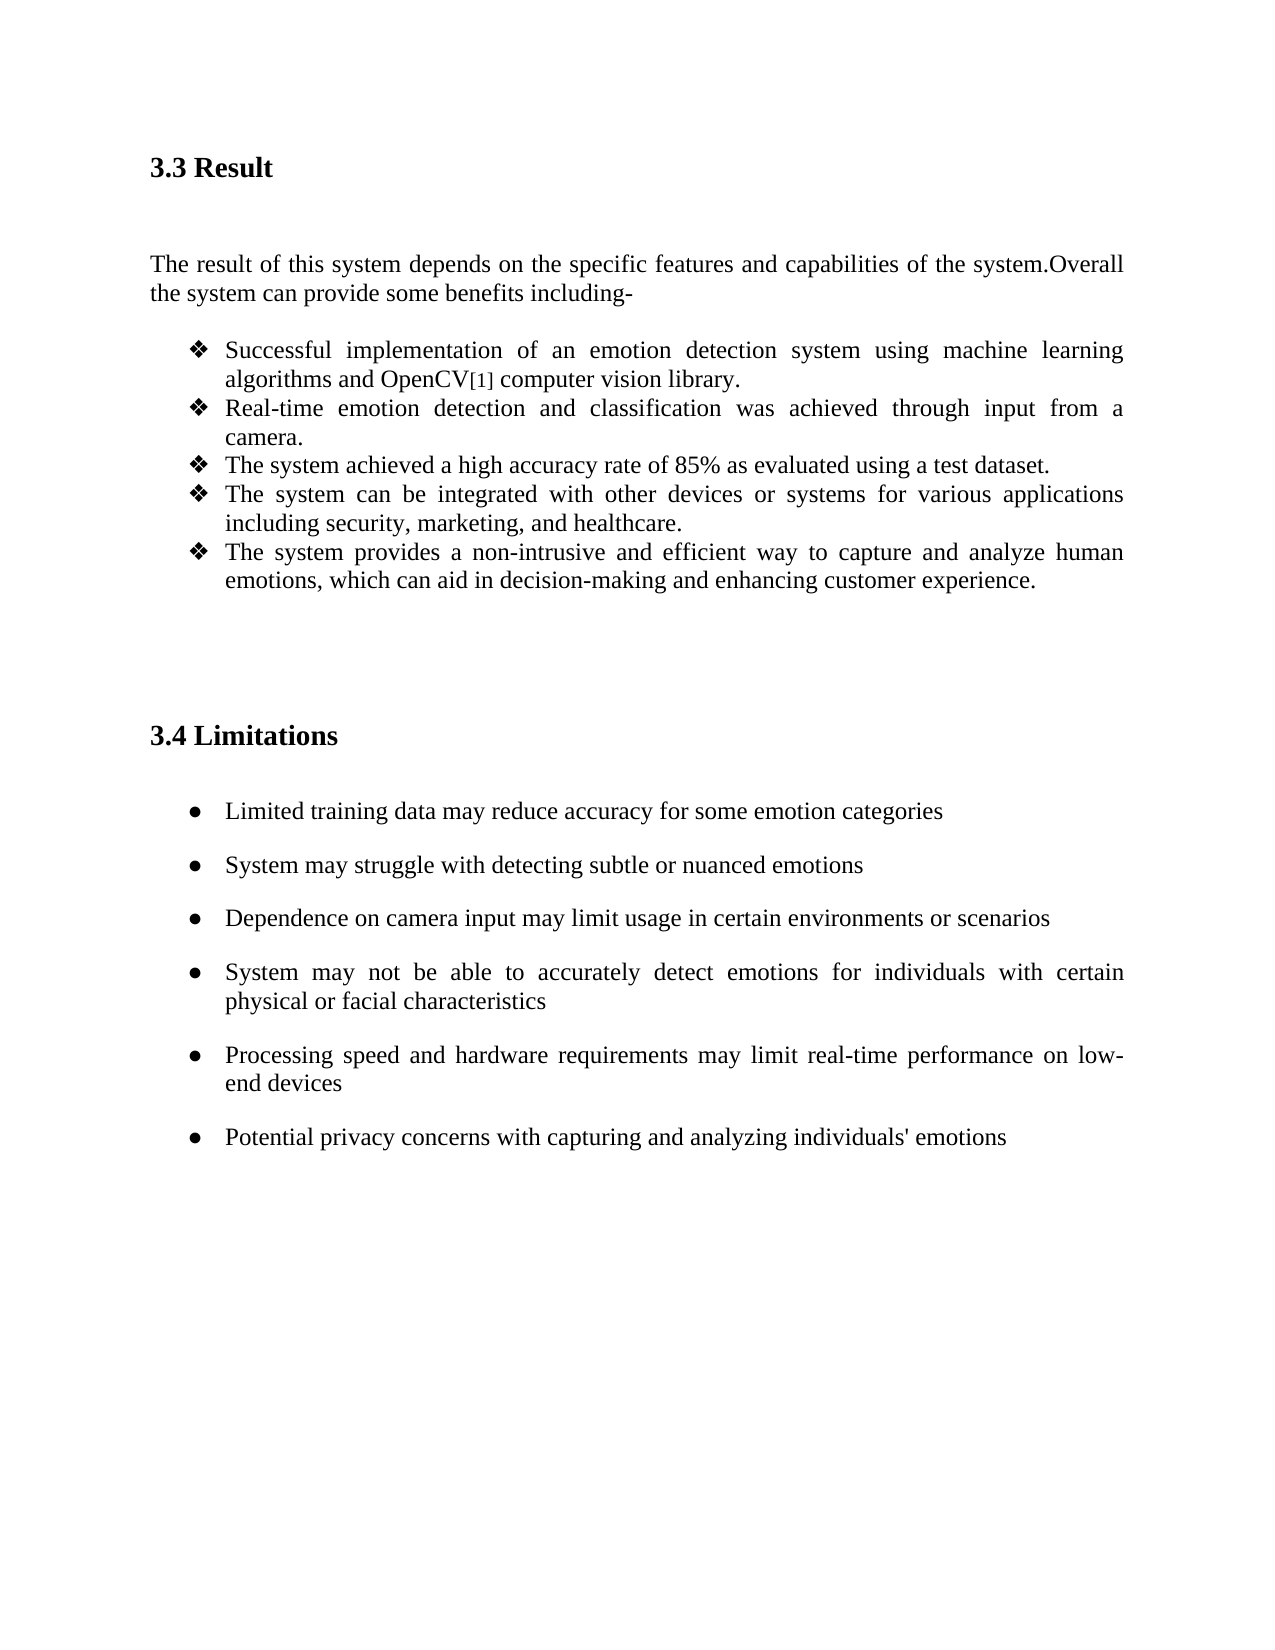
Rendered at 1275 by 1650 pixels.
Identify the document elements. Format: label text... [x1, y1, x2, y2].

list Potential privacy concerns with capturing and analyzing individuals' emotions [187, 1122, 1125, 1151]
list System may not be able to accurately detect emotions for individuals with certain physical or facial characteristics [187, 957, 1125, 1015]
list Processing speed and hardware requirements may limit real-time performance on low-end devices [187, 1040, 1125, 1097]
list The system provides a non-intrusive and efficient way to capture and analyze human emotions, which can aid in decision-making and enhancing customer experience. [187, 537, 1125, 594]
list Successful implementation of an emotion detection system using machine learning algorithms and OpenCV[1] computer vision library. [187, 336, 1125, 393]
list System may struggle with detecting subtle or nuanced emotions [187, 850, 1125, 878]
text The result of this system depends on the specific features and capabilities of the system.Overall the system can provide some benefits including- [150, 249, 1125, 307]
list The system achieved a high accuracy rate of 85% as evaluated using a test dataset. [187, 451, 1125, 479]
list Real-time emotion detection and classification was achieved through input from a camera. [187, 393, 1125, 451]
subtitle 3.3 Result [150, 150, 1125, 183]
list Dependence on camera input may limit usage in certain environments or scenarios [187, 903, 1125, 932]
list The system can be integrated with other devices or systems for various applications including security, marketing, and healthcare. [187, 479, 1125, 537]
subtitle 3.4 Limitations [150, 718, 1125, 752]
list Limited training data may reduce accuracy for some emotion categories [187, 796, 1125, 825]
